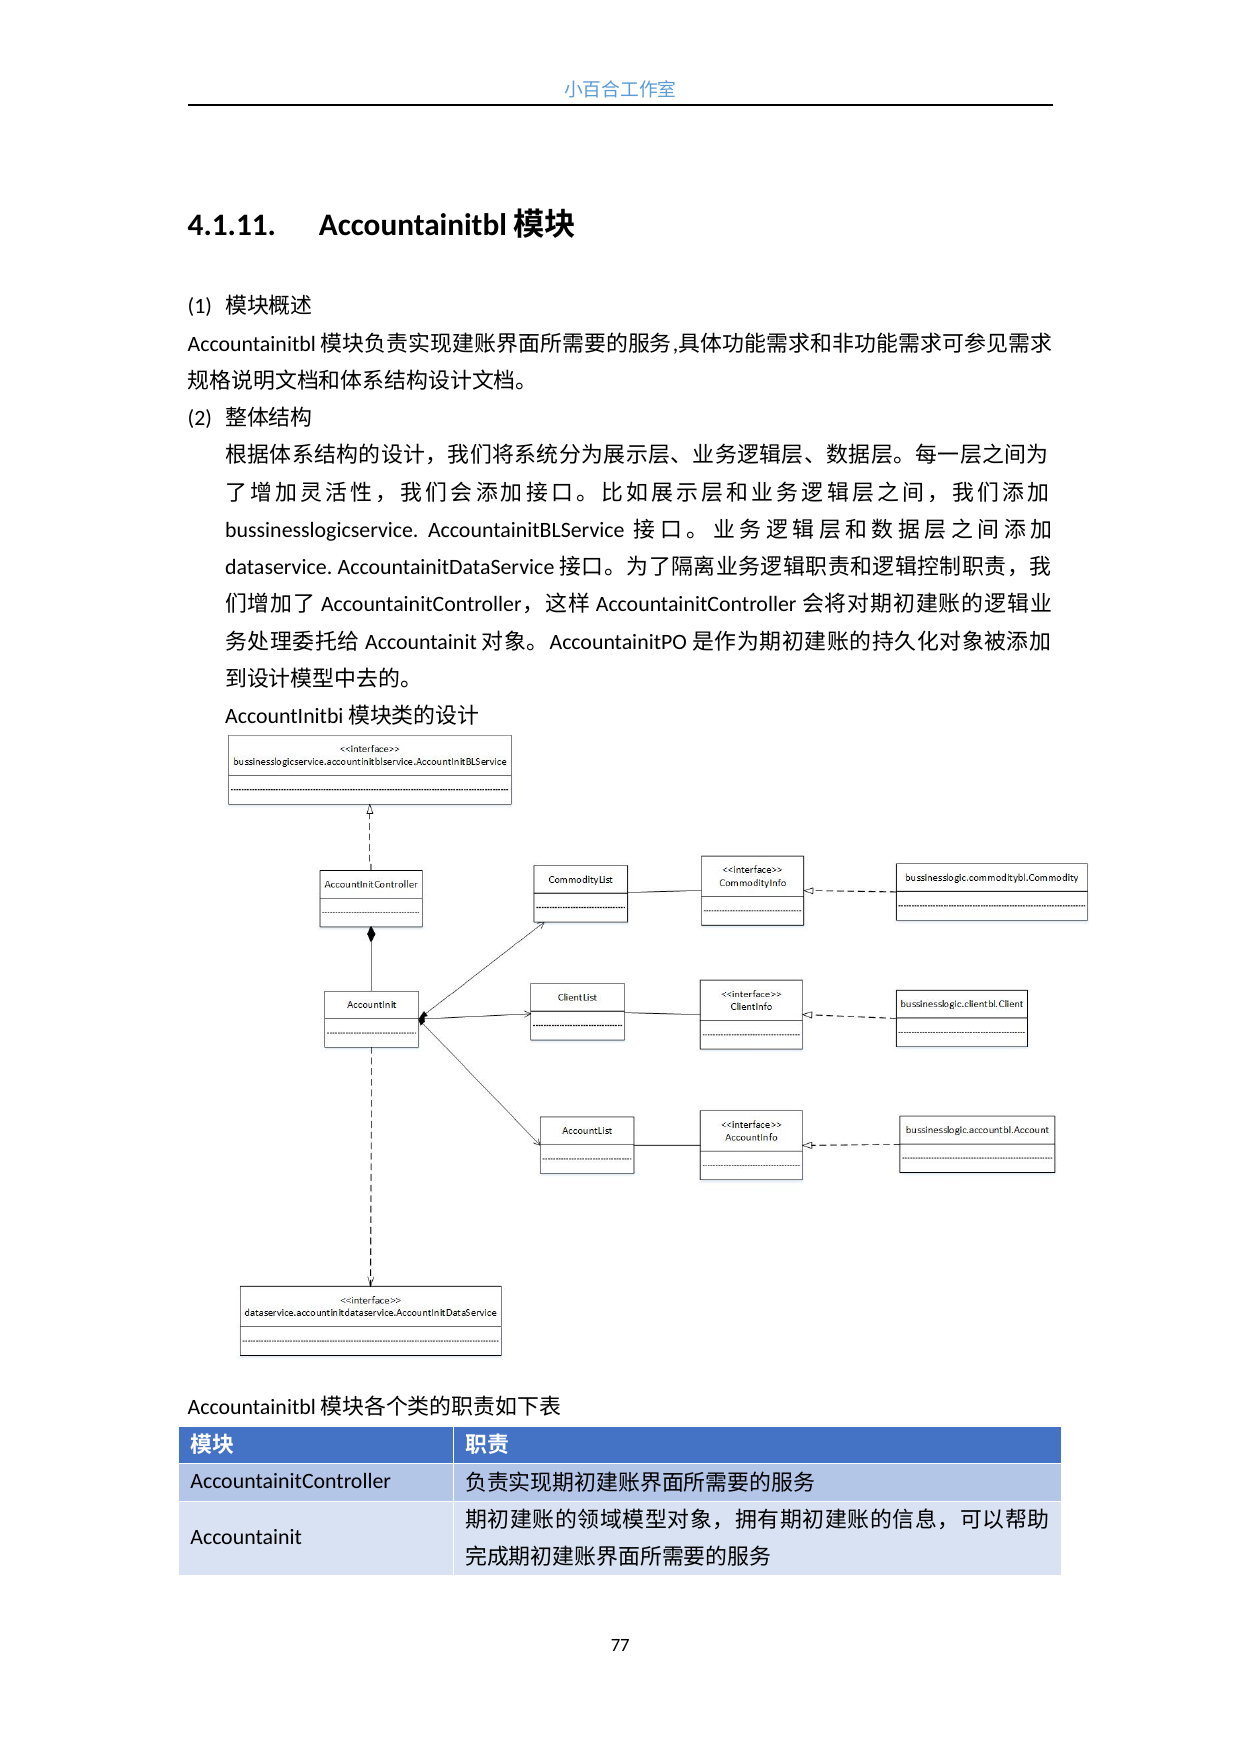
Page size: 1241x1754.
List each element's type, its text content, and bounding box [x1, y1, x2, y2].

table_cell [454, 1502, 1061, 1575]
list 整体结构 [187, 399, 1053, 432]
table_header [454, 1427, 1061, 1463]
picture [225, 735, 1091, 1360]
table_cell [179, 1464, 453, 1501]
list 模块概述 [187, 288, 1053, 320]
list AccountInitbi模块类的设计 [225, 698, 1053, 730]
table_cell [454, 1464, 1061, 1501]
subtitle Accountainitbl模块 [187, 189, 1053, 254]
text Accountainitbl模块负责实现建账界面所需要的服务,具体功能需求和非功能需求可参见需求规格说明文档和体系结构设计文档。 [187, 325, 1053, 395]
list 根据体系结构的设计，我们将系统分为展示层、业务逻辑层、数据层。每一层之间为了增加灵活性，我们会添加接口。比如展示层和业务逻辑层之间，我们添加bussinesslogicservice. AccountainitBLService接口。业务逻辑层和数据层之间添加dataservice. AccountainitDataService接口。为了隔离业务逻辑职责和逻辑控制职责，我们增加了AccountainitController，这样AccountainitController会将对期初建账的逻辑业务处理委托给Accountainit对象。AccountainitPO是作为期初建账的持久化对象被添加到设计模型中去的。 [225, 437, 1053, 693]
text Accountainitbl模块各个类的职责如下表 [187, 1389, 1053, 1421]
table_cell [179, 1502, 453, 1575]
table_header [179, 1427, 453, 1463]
